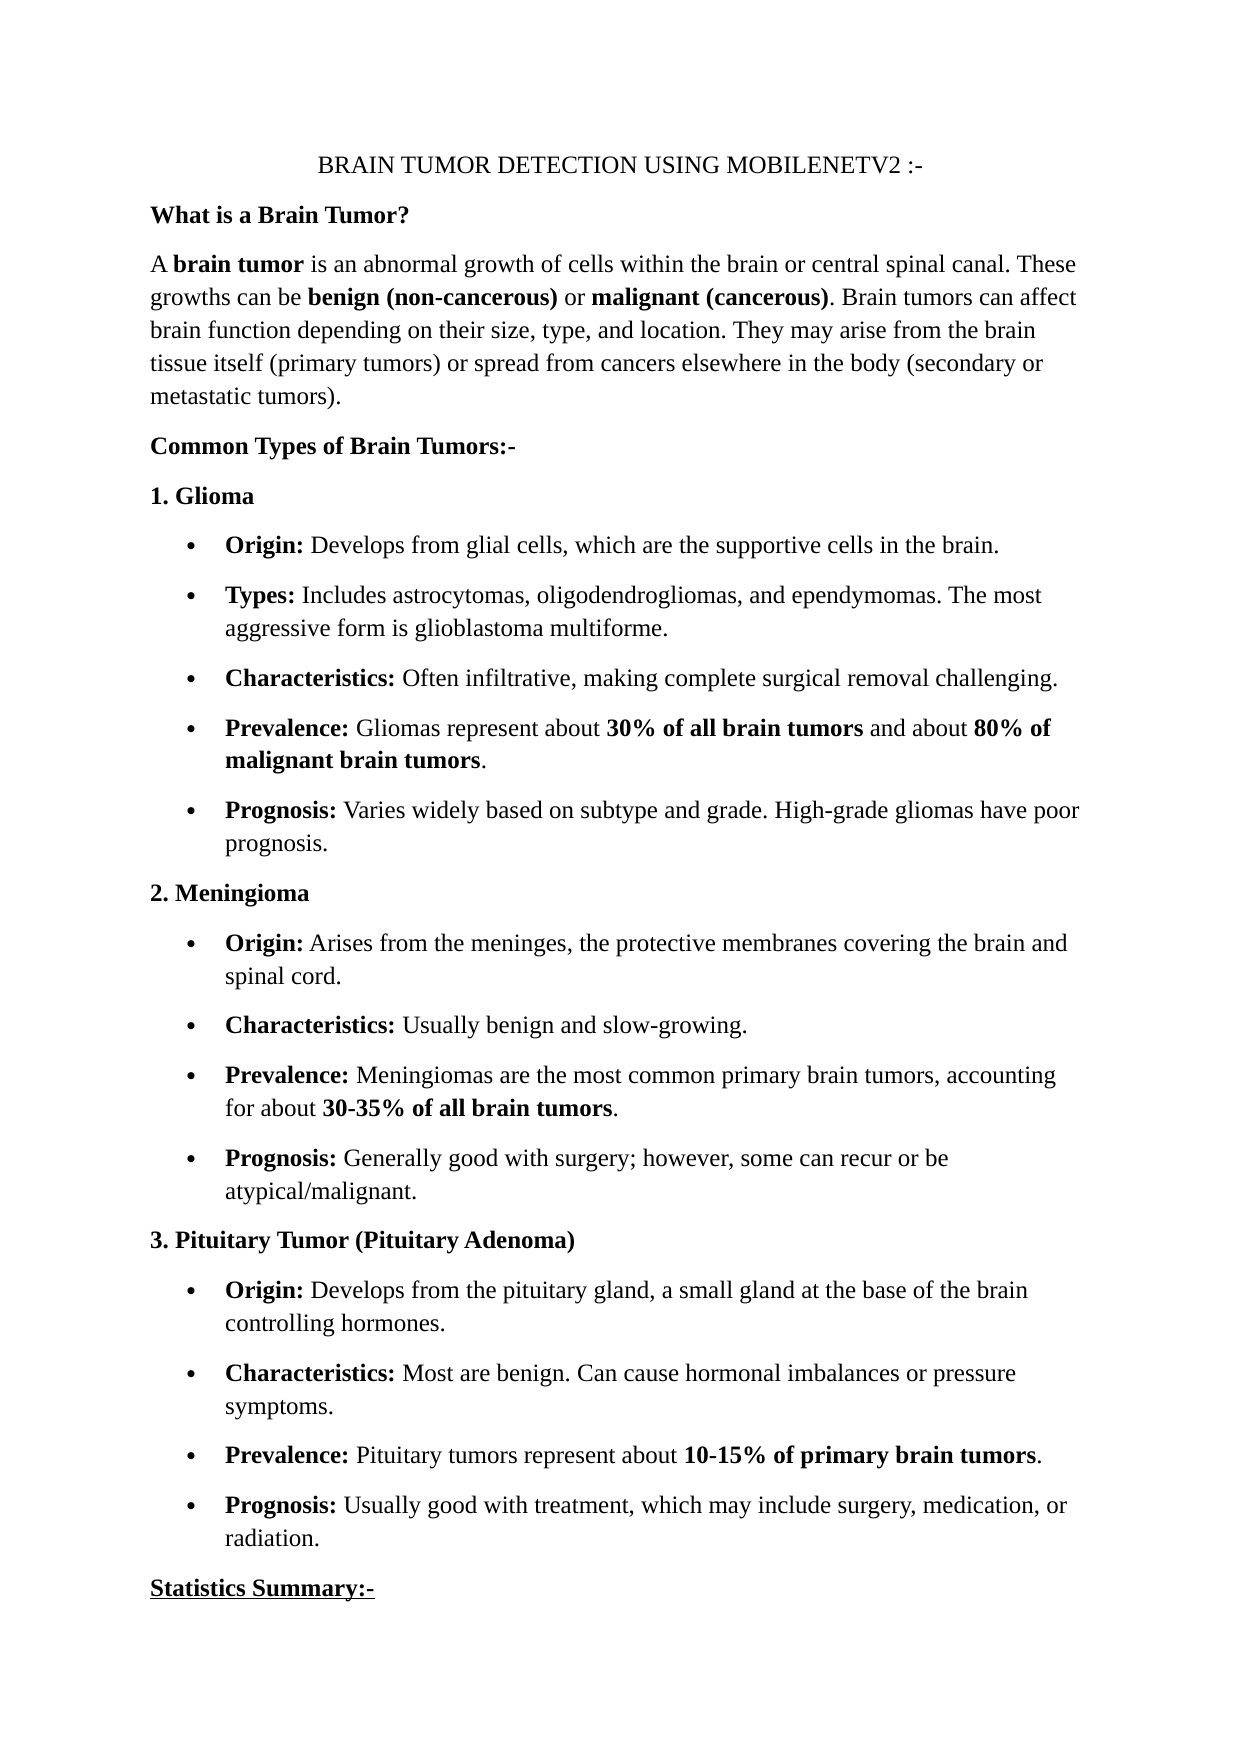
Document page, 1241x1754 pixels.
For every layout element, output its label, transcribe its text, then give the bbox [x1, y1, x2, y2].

list Prevalence: Meningiomas are the most common primary brain tumors, accounting for about 30-35% of all brain tumors. [187, 1060, 1090, 1122]
list Prevalence: Pituitary tumors represent about 10-15% of primary brain tumors. [187, 1441, 1090, 1469]
text A brain tumor is an abnormal growth of cells within the brain or central spinal canal. These growths can be benign (non-cancerous) or malignant (cancerous). Brain tumors can affect brain function depending on their size, type, and location. They may arise from the brain tissue itself (primary tumors) or spread from cancers elsewhere in the body (secondary or metastatic tumors). [150, 249, 1090, 410]
text Common Types of Brain Tumors:- [150, 431, 1090, 460]
list Characteristics: Often infiltrative, making complete surgical removal challenging. [187, 663, 1090, 692]
list Origin: Arises from the meninges, the protective membranes covering the brain and spinal cord. [187, 928, 1090, 989]
text 1. Glioma [150, 481, 1090, 509]
text What is a Brain Tumor? [150, 200, 1090, 228]
text 2. Meningioma [150, 878, 1090, 907]
text 3. Pituitary Tumor (Pituitary Adenoma) [150, 1226, 1090, 1254]
list Characteristics: Usually benign and slow-growing. [187, 1010, 1090, 1039]
list Prevalence: Gliomas represent about 30% of all brain tumors and about 80% of malignant brain tumors. [187, 713, 1090, 774]
list Prognosis: Generally good with surgery; however, some can recur or be atypical/malignant. [187, 1143, 1090, 1204]
text Statistics Summary:- [150, 1573, 1090, 1602]
list Types: Includes astrocytomas, oligodendrogliomas, and ependymomas. The most aggressive form is glioblastoma multiforme. [187, 580, 1090, 642]
list Origin: Develops from the pituitary gland, a small gland at the base of the brain controlling hormones. [187, 1275, 1090, 1337]
list Prognosis: Varies widely based on subtype and grade. High-grade gliomas have poor prognosis. [187, 795, 1090, 857]
list Characteristics: Most are benign. Can cause hormonal imbalances or pressure symptoms. [187, 1358, 1090, 1420]
list Origin: Develops from glial cells, which are the supportive cells in the brain. [187, 531, 1090, 559]
text BRAIN TUMOR DETECTION USING MOBILENETV2 :- [150, 150, 1090, 179]
list Prognosis: Usually good with treatment, which may include surgery, medication, or radiation. [187, 1490, 1090, 1552]
